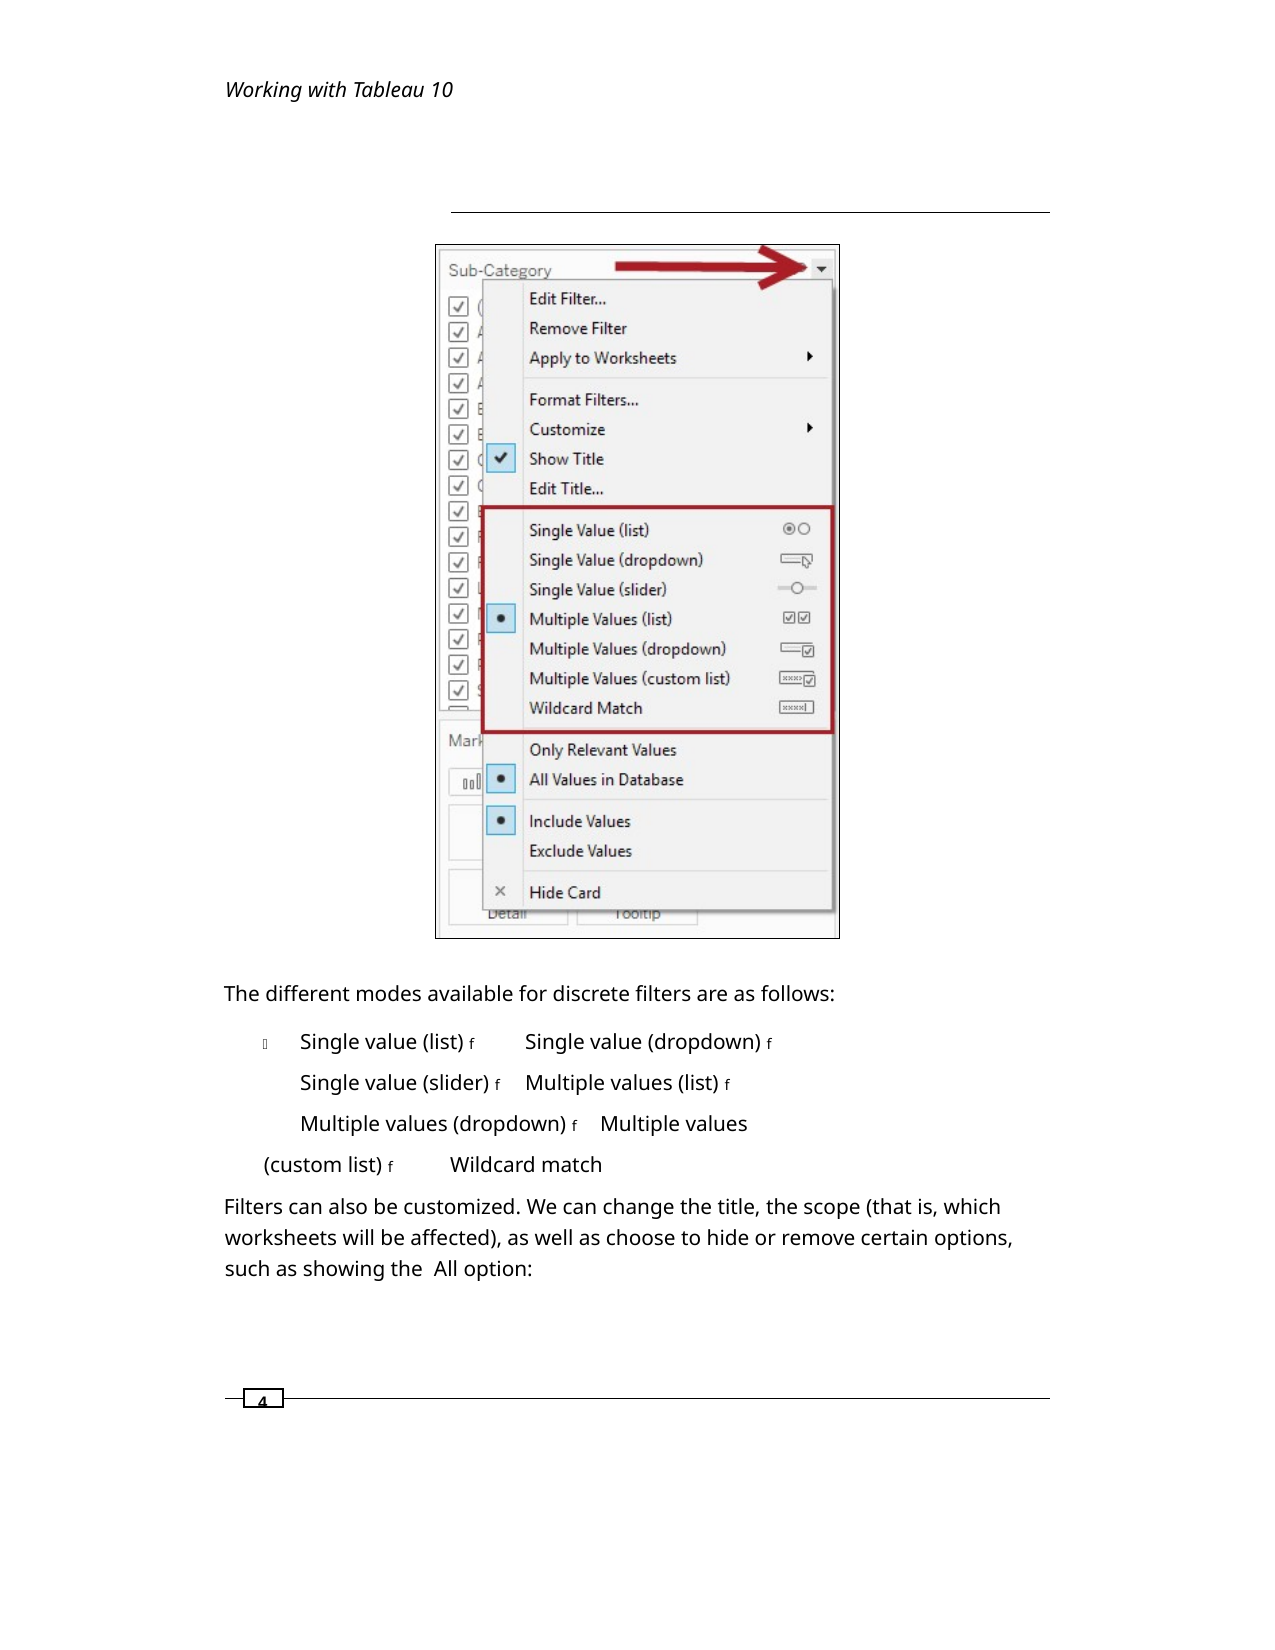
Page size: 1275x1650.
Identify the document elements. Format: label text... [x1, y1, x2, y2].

text The different modes available for discrete filters are as follows: [223, 979, 1049, 1007]
picture [436, 245, 839, 938]
text Filters can also be customized. We can change the title, the scope (that is, which worksheets will be affected), as well as choose to hide or remove certain options, such as showing the All option: [223, 1192, 1049, 1282]
list Single value (list) f Single value (dropdown) f Single value (slider) f Multiple values (list) f Multiple values (dropdown) f Multiple values (custom list) f Wildcard match [262, 1027, 794, 1179]
